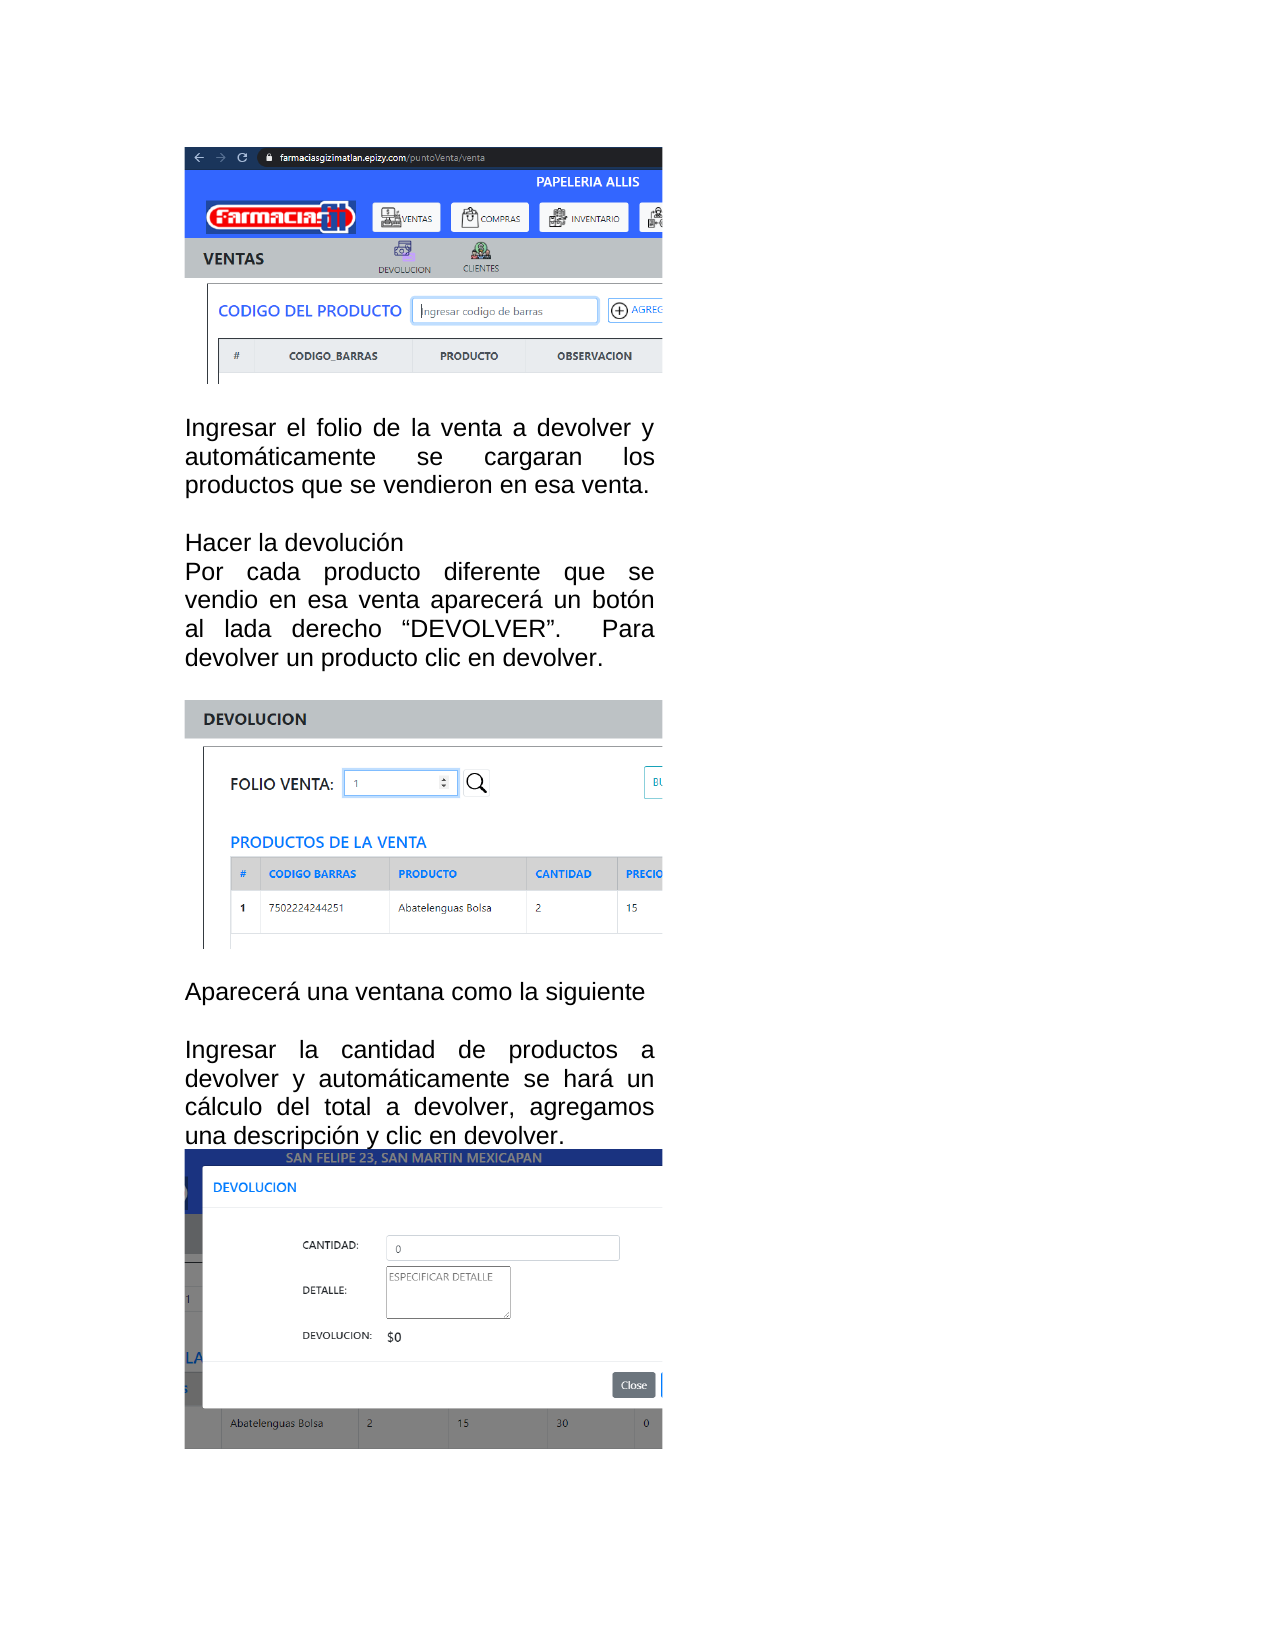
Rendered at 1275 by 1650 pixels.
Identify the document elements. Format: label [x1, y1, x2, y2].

table_cell [177, 148, 663, 1477]
picture [184, 1149, 663, 1449]
picture [184, 700, 663, 949]
picture [184, 147, 663, 384]
